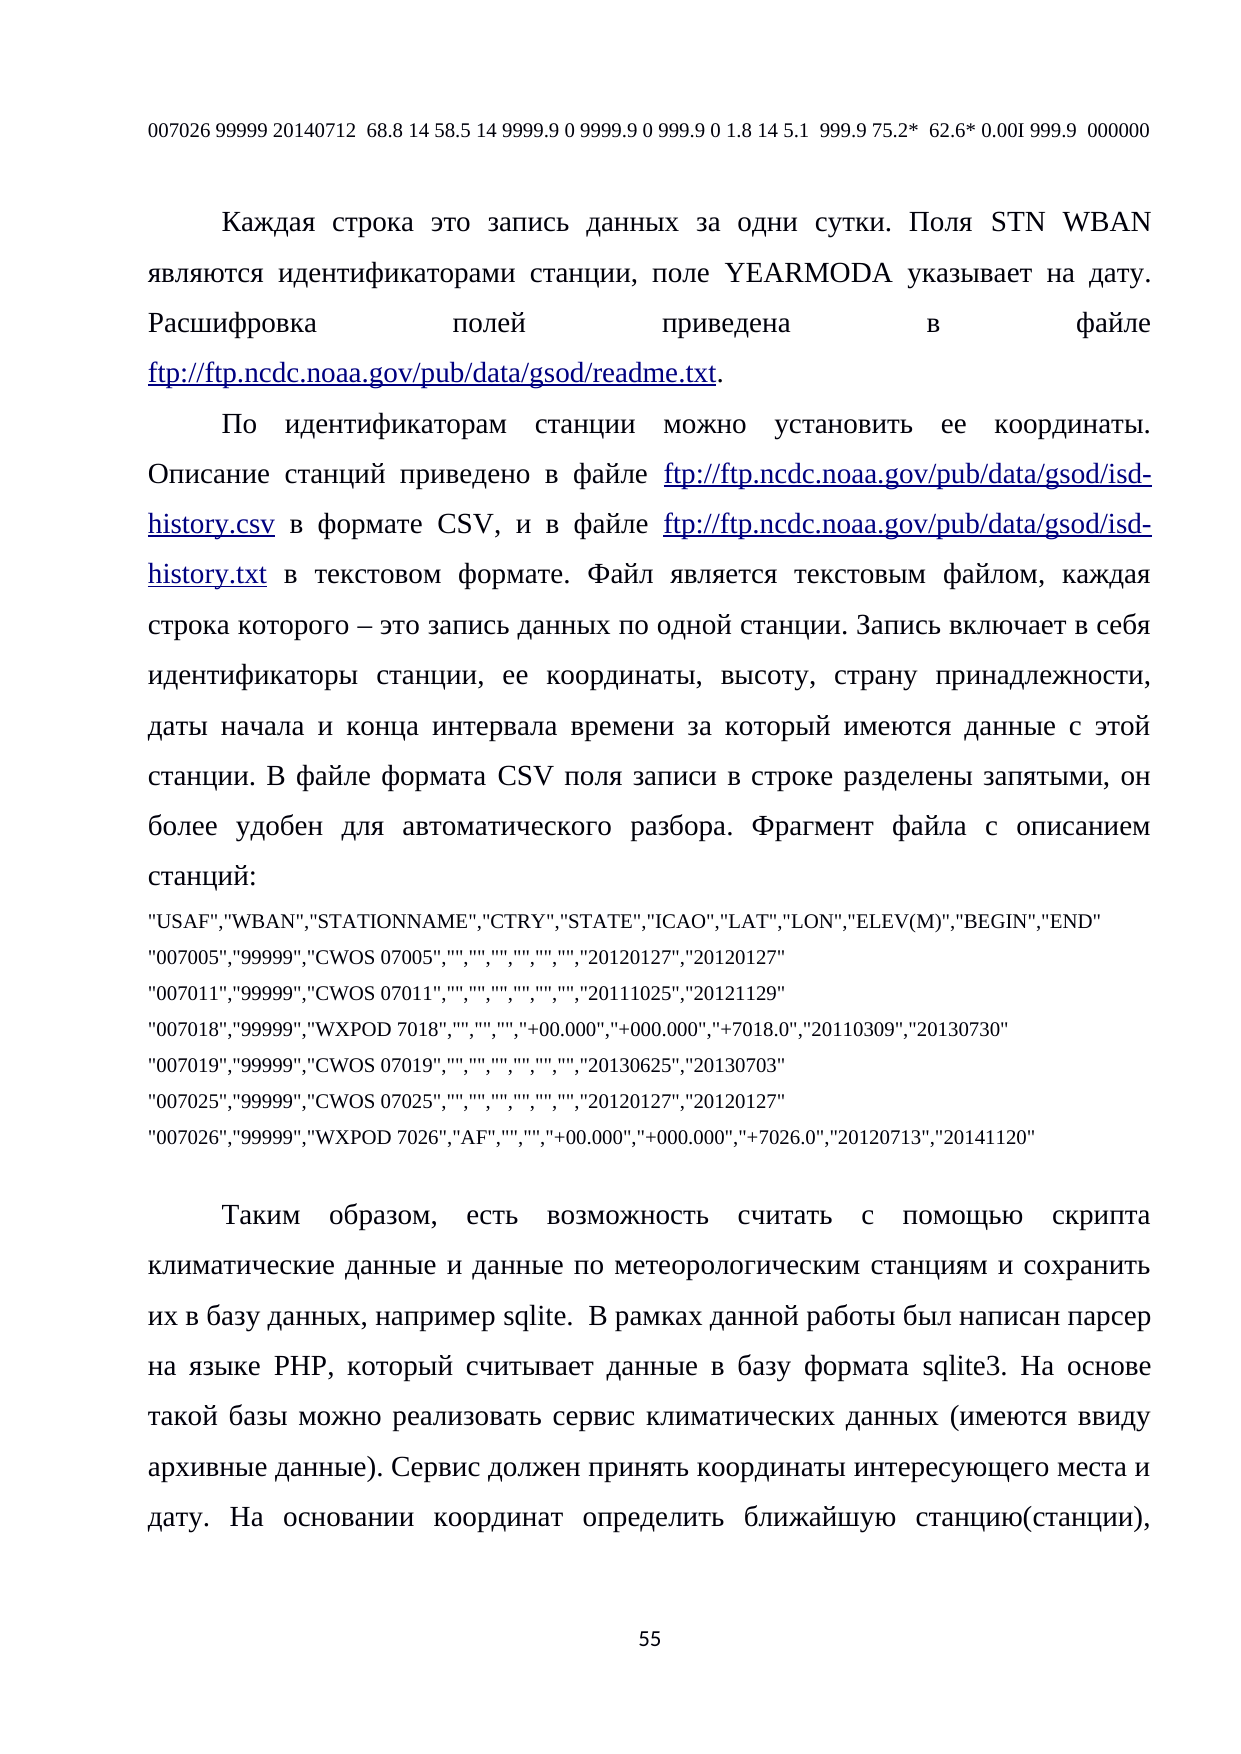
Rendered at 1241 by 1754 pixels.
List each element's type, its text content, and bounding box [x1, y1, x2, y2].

text "USAF","WBAN","STATIONNAME","CTRY","STATE","ICAO","LAT","LON","ELEV(M)","BEGIN","END" [148, 909, 1152, 933]
text "007025","99999","CWOS 07025","","","","","","","20120127","20120127" [148, 1089, 1152, 1113]
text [148, 1197, 1152, 1533]
text "007018","99999","WXPOD 7018","","","","+00.000","+000.000","+7018.0","20110309","20130730" [148, 1017, 1152, 1041]
text "007019","99999","CWOS 07019","","","","","","","20130625","20130703" [148, 1053, 1152, 1077]
text "007026","99999","WXPOD 7026","AF","","","+00.000","+000.000","+7026.0","20120713","20141120" [148, 1125, 1152, 1149]
text Каждая строка это запись данных за одни сутки. Поля STN WBAN являются идентификаторами станции, поле YEARMODA указывает на дату. Расшифровка полей приведена в файле ftp://ftp.ncdc.noaa.gov/pub/data/gsod/readme.txt. [148, 204, 1152, 389]
text По идентификаторам станции можно установить ее координаты. Описание станций приведено в файле ftp://ftp.ncdc.noaa.gov/pub/data/gsod/isd-history.csv в формате CSV, и в файле ftp://ftp.ncdc.noaa.gov/pub/data/gsod/isd-history.txt в текстовом формате. Файл является текстовым файлом, каждая строка которого – это запись данных по одной станции. Запись включает в себя идентификаторы станции, ее координаты, высоту, страну принадлежности, даты начала и конца интервала времени за который имеются данные с этой станции. В файле формата CSV поля записи в строке разделены запятыми, он более удобен для автоматического разбора. Фрагмент файла с описанием станций: [148, 406, 1152, 892]
text 007026 99999 20140712 68.8 14 58.5 14 9999.9 0 9999.9 0 999.9 0 1.8 14 5.1 999.9 75.2* 62.6* 0.00I 999.9 000000 [148, 118, 1152, 142]
text "007011","99999","CWOS 07011","","","","","","","20111025","20121129" [148, 981, 1152, 1005]
text "007005","99999","CWOS 07005","","","","","","","20120127","20120127" [148, 945, 1152, 969]
